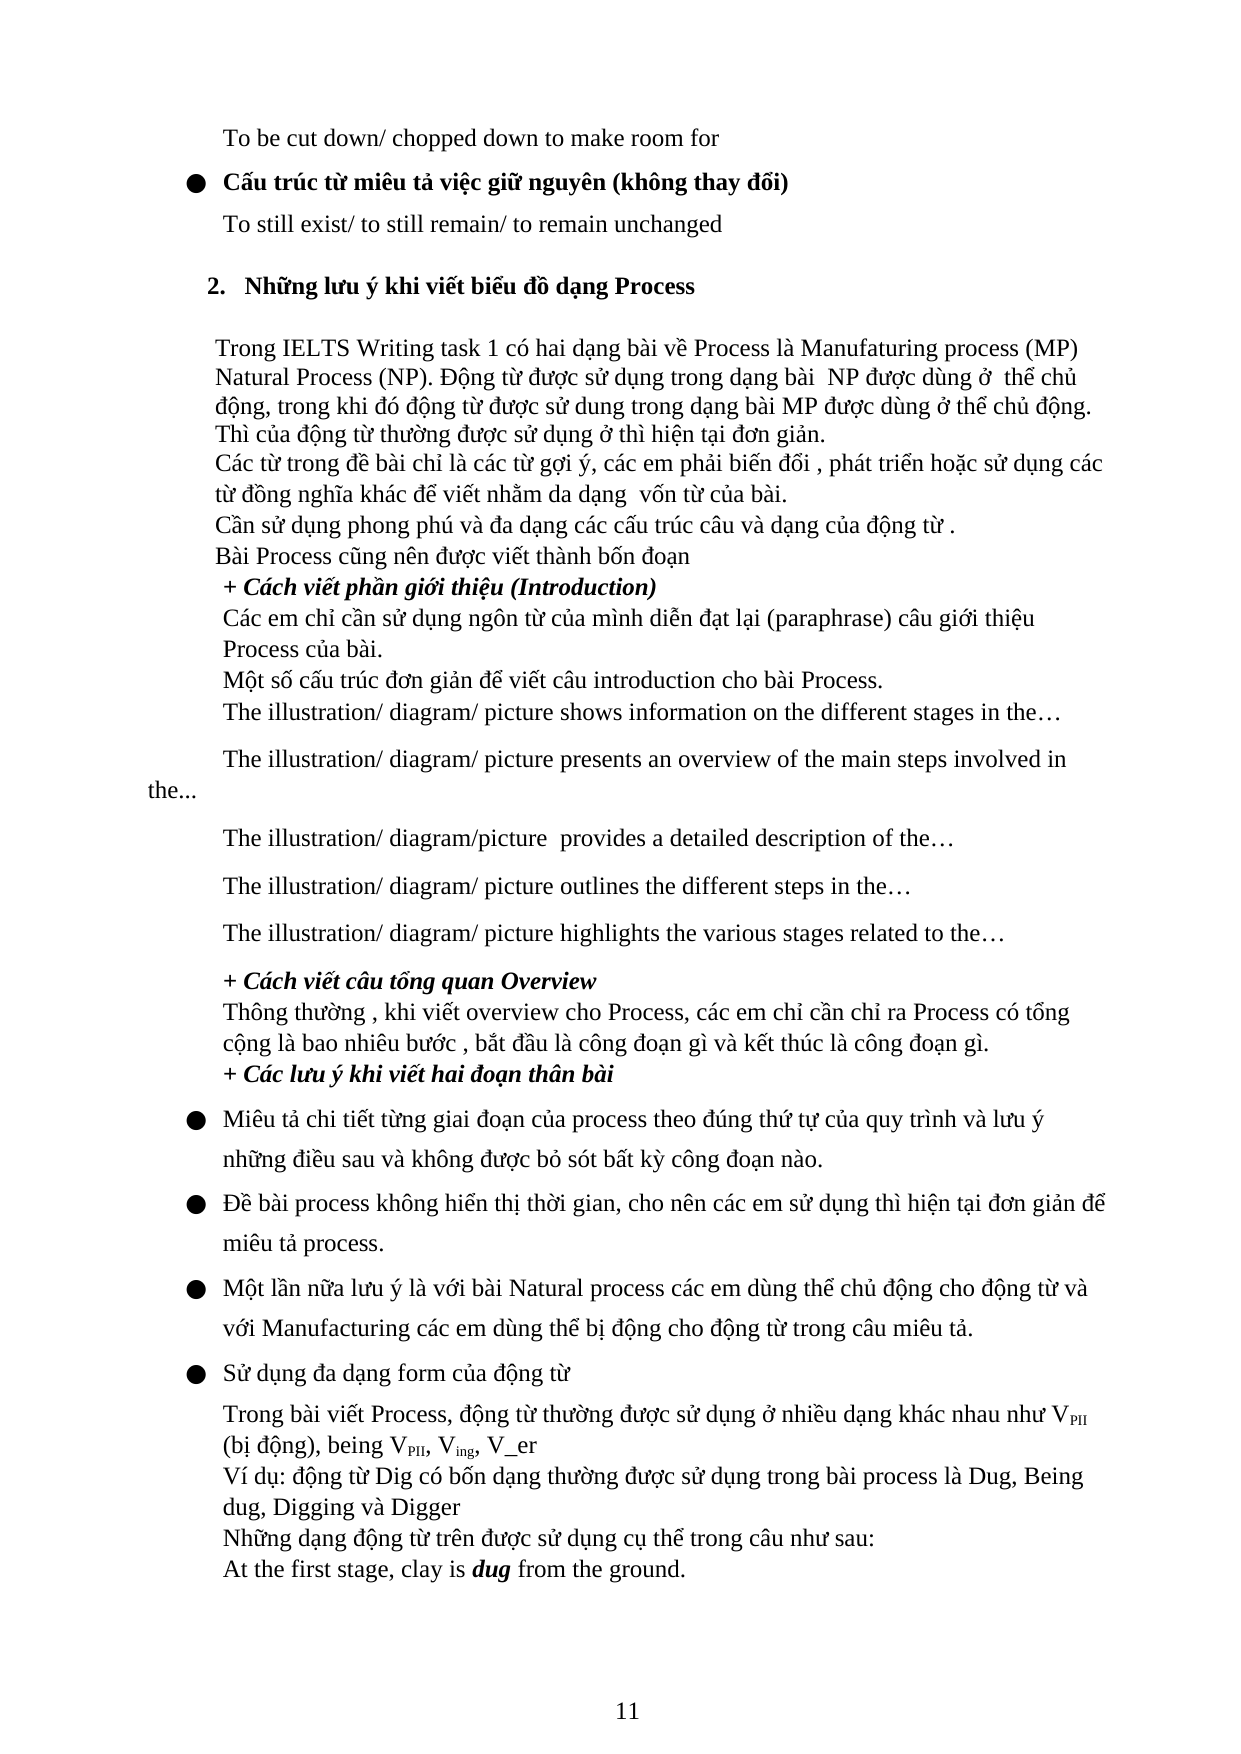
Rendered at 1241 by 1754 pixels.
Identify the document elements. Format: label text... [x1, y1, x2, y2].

text The illustration/ diagram/ picture shows information on the different stages in the… [223, 697, 1107, 725]
text Ví dụ: động từ Dig có bốn dạng thường được sử dụng trong bài process là Dug, Being dug, Digging và Digger [223, 1461, 1107, 1521]
list Cấu trúc từ miêu tả việc giữ nguyên (không thay đổi) [185, 154, 1107, 205]
text Những dạng động từ trên được sử dụng cụ thể trong câu như sau: [223, 1523, 1107, 1552]
text + Cách viết câu tổng quan Overview [223, 966, 1107, 995]
text Trong bài viết Process, động từ thường được sử dụng ở nhiều dạng khác nhau như VPII (bị động), being VPII, Ving, V_er [223, 1399, 1107, 1459]
text Một số cấu trúc đơn giản để viết câu introduction cho bài Process. [223, 666, 1107, 694]
text Trong IELTS Writing task 1 có hai dạng bài về Process là Manufaturing process (MP) Natural Process (NP). Động từ được sử dụng trong dạng bài NP được dùng ở thể chủ động, trong khi đó động từ được sử dung trong dạng bài MP được dùng ở thể chủ động. Thì của động từ thường được sử dụng ở thì hiện tại đơn giản. [215, 333, 1107, 448]
text + Các lưu ý khi viết hai đoạn thân bài [223, 1059, 1107, 1088]
text The illustration/ diagram/picture provides a detailed description of the… [148, 823, 1107, 852]
text The illustration/ diagram/ picture highlights the various stages related to the… [148, 918, 1107, 947]
text Cần sử dụng phong phú và đa dạng các cấu trúc câu và dạng của động từ . [215, 510, 1107, 539]
text The illustration/ diagram/ picture presents an overview of the main steps involved in the... [148, 744, 1107, 804]
text Các từ trong đề bài chỉ là các từ gợi ý, các em phải biến đổi , phát triển hoặc sử dụng các từ đồng nghĩa khác để viết nhằm da dạng vốn từ của bài. [215, 448, 1107, 508]
list Sử dụng đa dạng form của động từ [185, 1344, 1107, 1395]
text + Cách viết phần giới thiệu (Introduction) [223, 572, 1107, 601]
list Một lần nữa lưu ý là với bài Natural process các em dùng thể chủ động cho động từ và với Manufacturing các em dùng thể bị động cho động từ trong câu miêu tả. [185, 1259, 1107, 1342]
list Đề bài process không hiển thị thời gian, cho nên các em sử dụng thì hiện tại đơn giản để miêu tả process. [185, 1175, 1107, 1257]
text To be cut down/ chopped down to make room for [223, 123, 1107, 151]
text To still exist/ to still remain/ to remain unchanged [223, 209, 1107, 238]
text At the first stage, clay is dug from the ground. [223, 1554, 1107, 1583]
list Những lưu ý khi viết biểu đồ dạng Process [207, 271, 1107, 300]
text The illustration/ diagram/ picture outlines the different steps in the… [148, 871, 1107, 899]
text Thông thường , khi viết overview cho Process, các em chỉ cần chỉ ra Process có tổng cộng là bao nhiêu bước , bắt đầu là công đoạn gì và kết thúc là công đoạn gì. [223, 997, 1107, 1057]
list Miêu tả chi tiết từng giai đoạn của process theo đúng thứ tự của quy trình và lưu ý những điều sau và không được bỏ sót bất kỳ công đoạn nào. [185, 1090, 1107, 1173]
text Bài Process cũng nên được viết thành bốn đoạn [215, 541, 1107, 570]
text Các em chỉ cần sử dụng ngôn từ của mình diễn đạt lại (paraphrase) câu giới thiệu Process của bài. [223, 603, 1107, 663]
